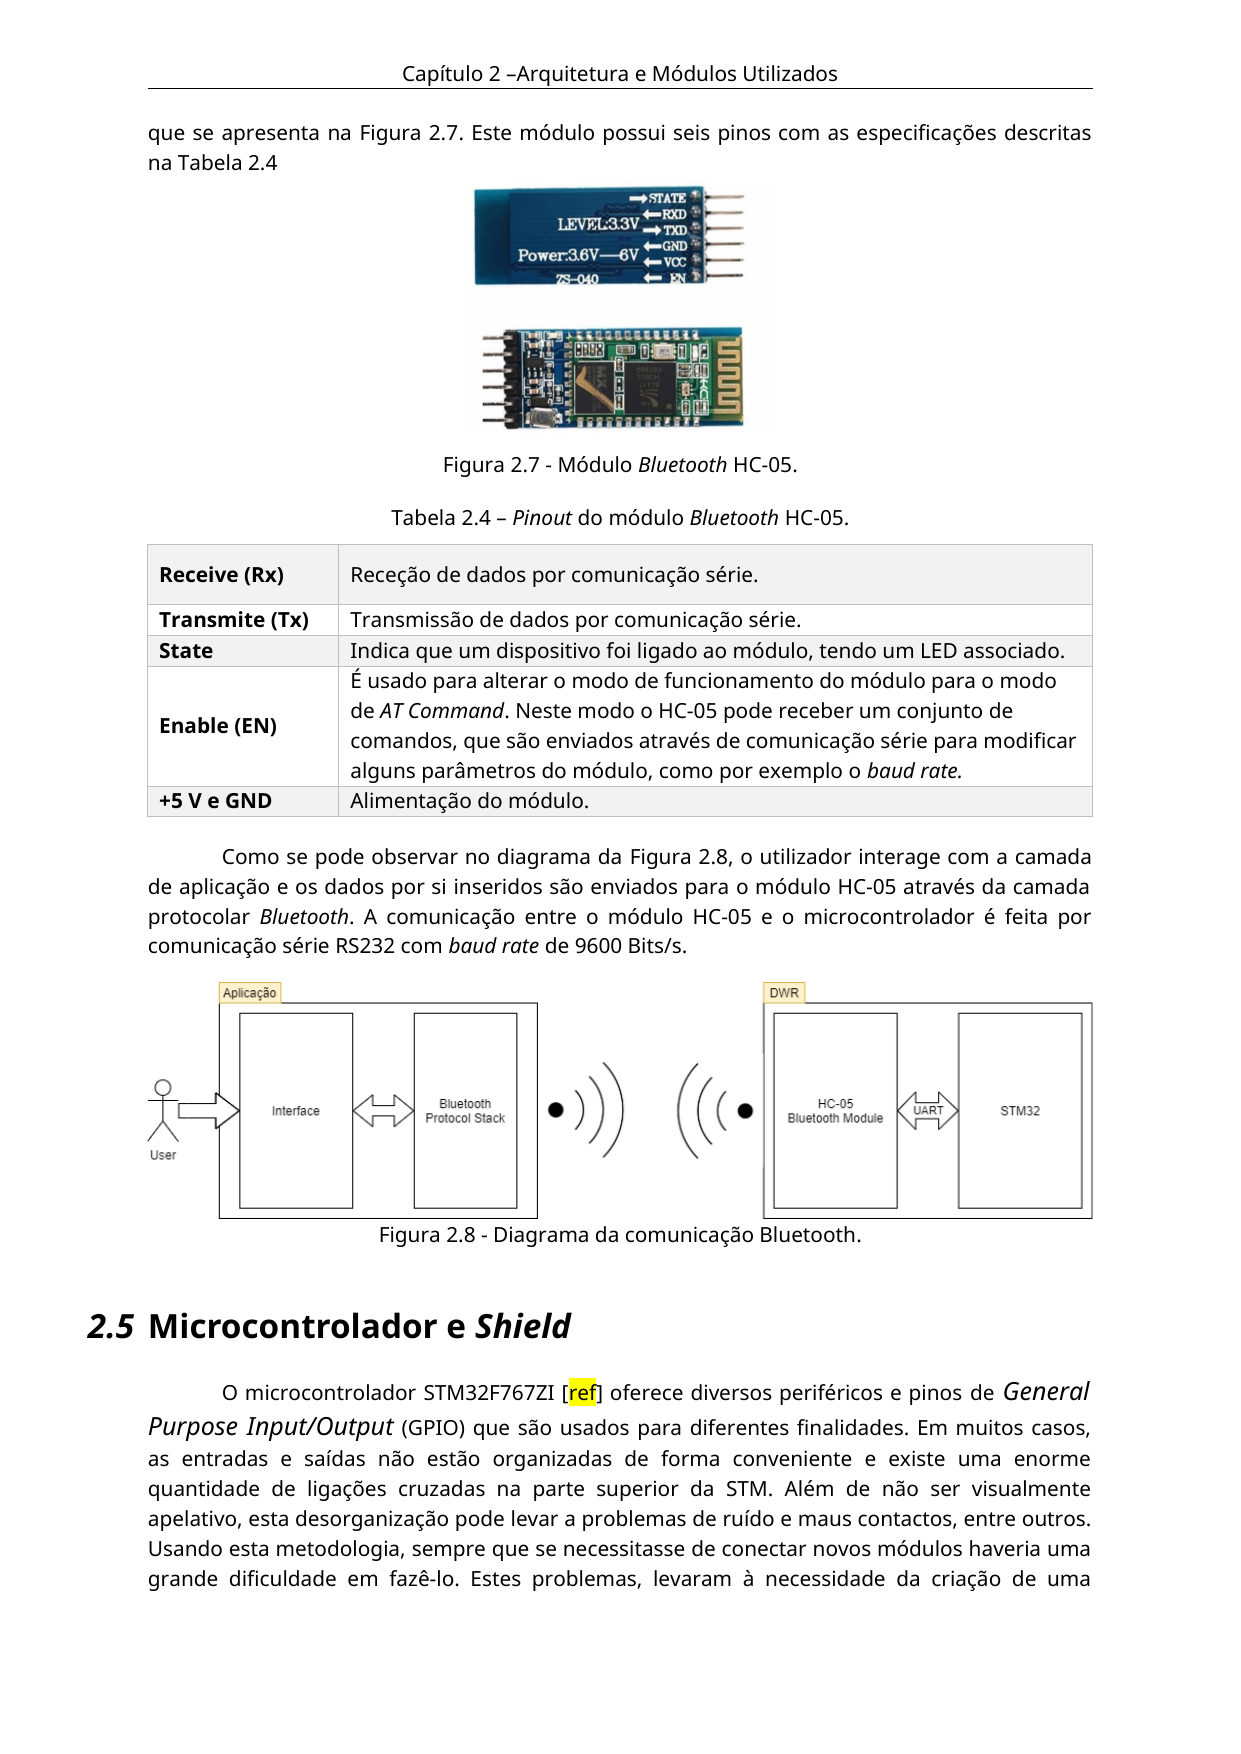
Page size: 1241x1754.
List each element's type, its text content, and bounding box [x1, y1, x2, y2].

table_cell Alimentação do módulo. [339, 787, 1092, 816]
picture [464, 179, 775, 437]
table_header Receção de dados por comunicação série. [339, 545, 1092, 604]
table_cell Transmite (Tx) [148, 605, 338, 635]
text Figura . - Diagrama da comunicação Bluetooth. [148, 1220, 1092, 1249]
table_cell State [148, 636, 338, 666]
table_header Receive (Rx) [148, 545, 338, 604]
table_cell É usado para alterar o modo de funcionamento do módulo para o modo de AT Command. Neste modo o HC-05 pode receber um conjunto de comandos, que são enviados através de comunicação série para modificar alguns parâmetros do módulo, como por exemplo o baud rate. [339, 667, 1092, 786]
subtitle Microcontrolador e Shield [88, 1303, 1092, 1348]
text Figura . - Módulo Bluetooth HC-05. [148, 450, 1092, 478]
table_cell Indica que um dispositivo foi ligado ao módulo, tendo um LED associado. [339, 636, 1092, 666]
text Tabela 2.4 – Pinout do módulo Bluetooth HC-05. [148, 503, 1092, 532]
table_cell Transmissão de dados por comunicação série. [339, 605, 1092, 635]
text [148, 118, 1092, 176]
table_cell Enable (EN) [148, 667, 338, 786]
table_cell +5 V e GND [148, 787, 338, 816]
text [148, 1373, 1092, 1592]
picture [147, 982, 1093, 1219]
